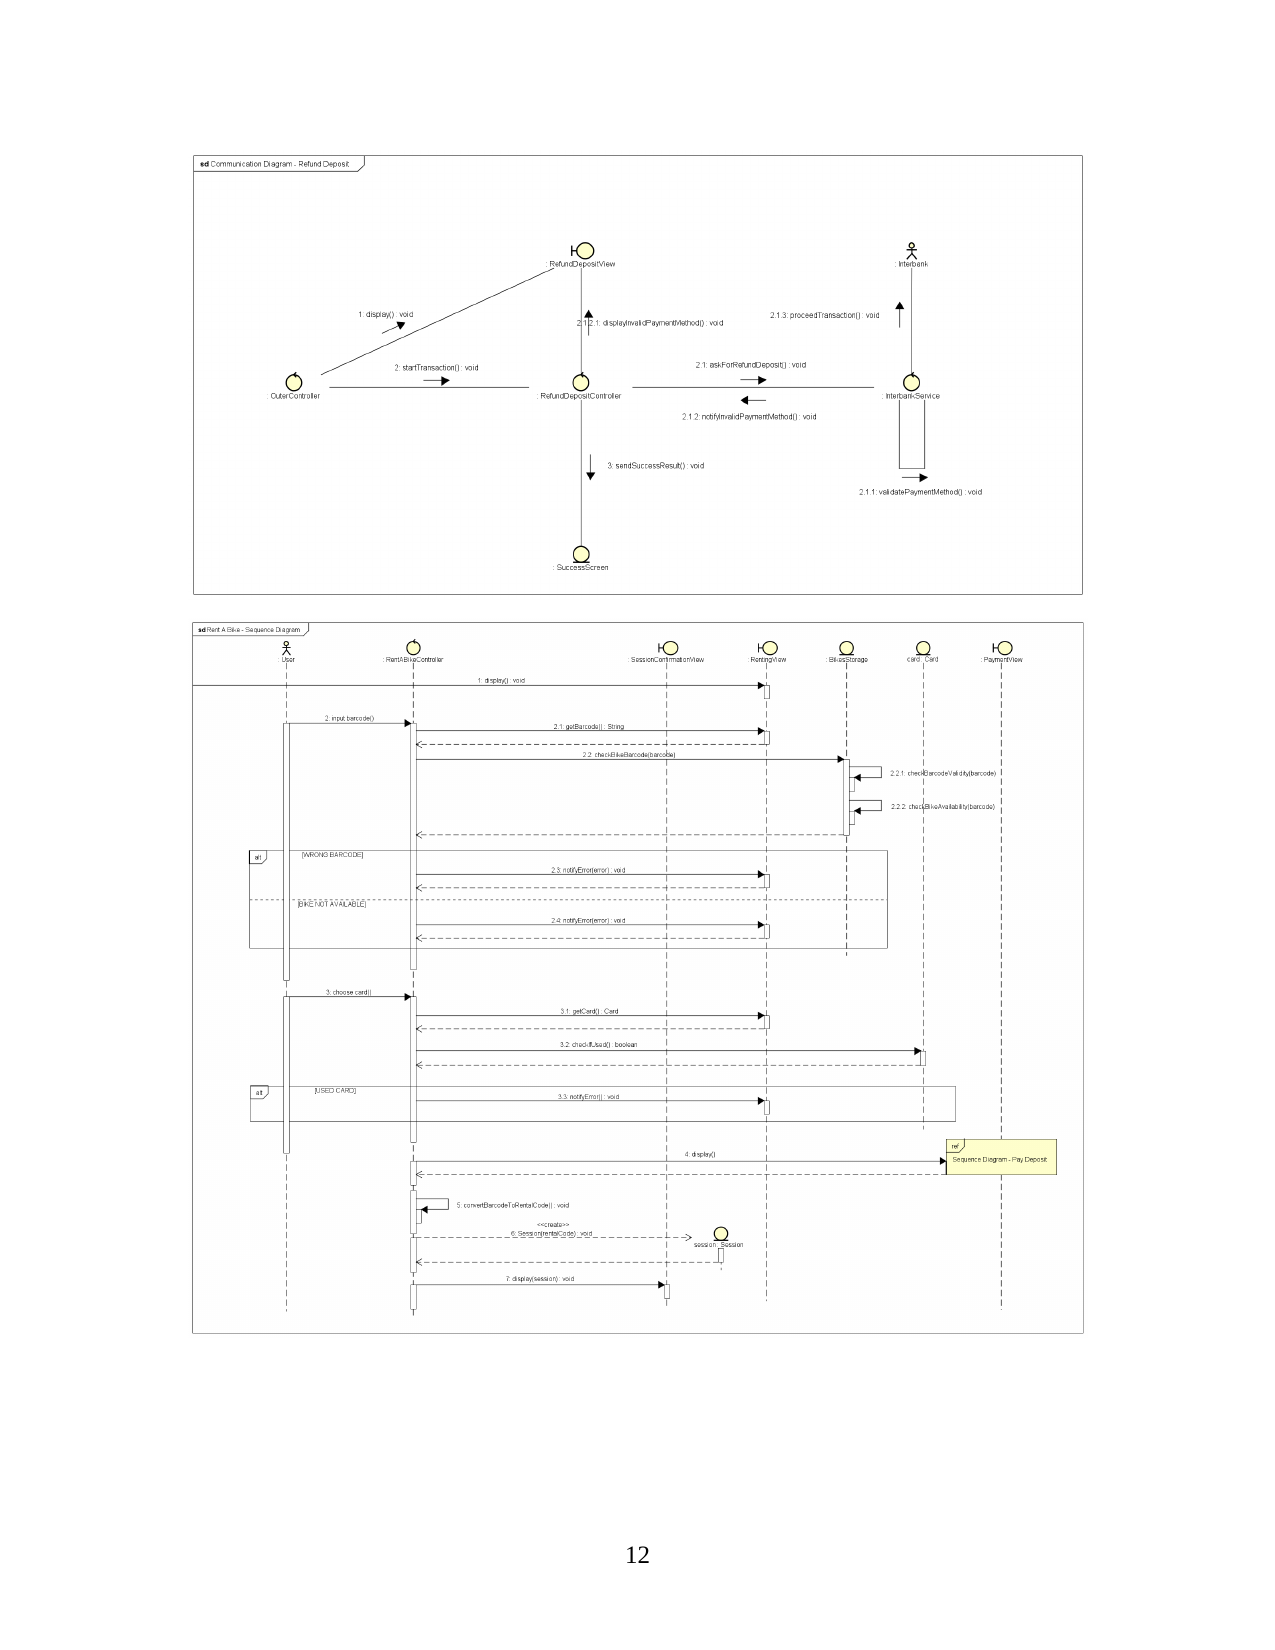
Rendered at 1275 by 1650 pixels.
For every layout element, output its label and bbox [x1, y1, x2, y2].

picture [187, 618, 1088, 1338]
picture [187, 150, 1088, 600]
